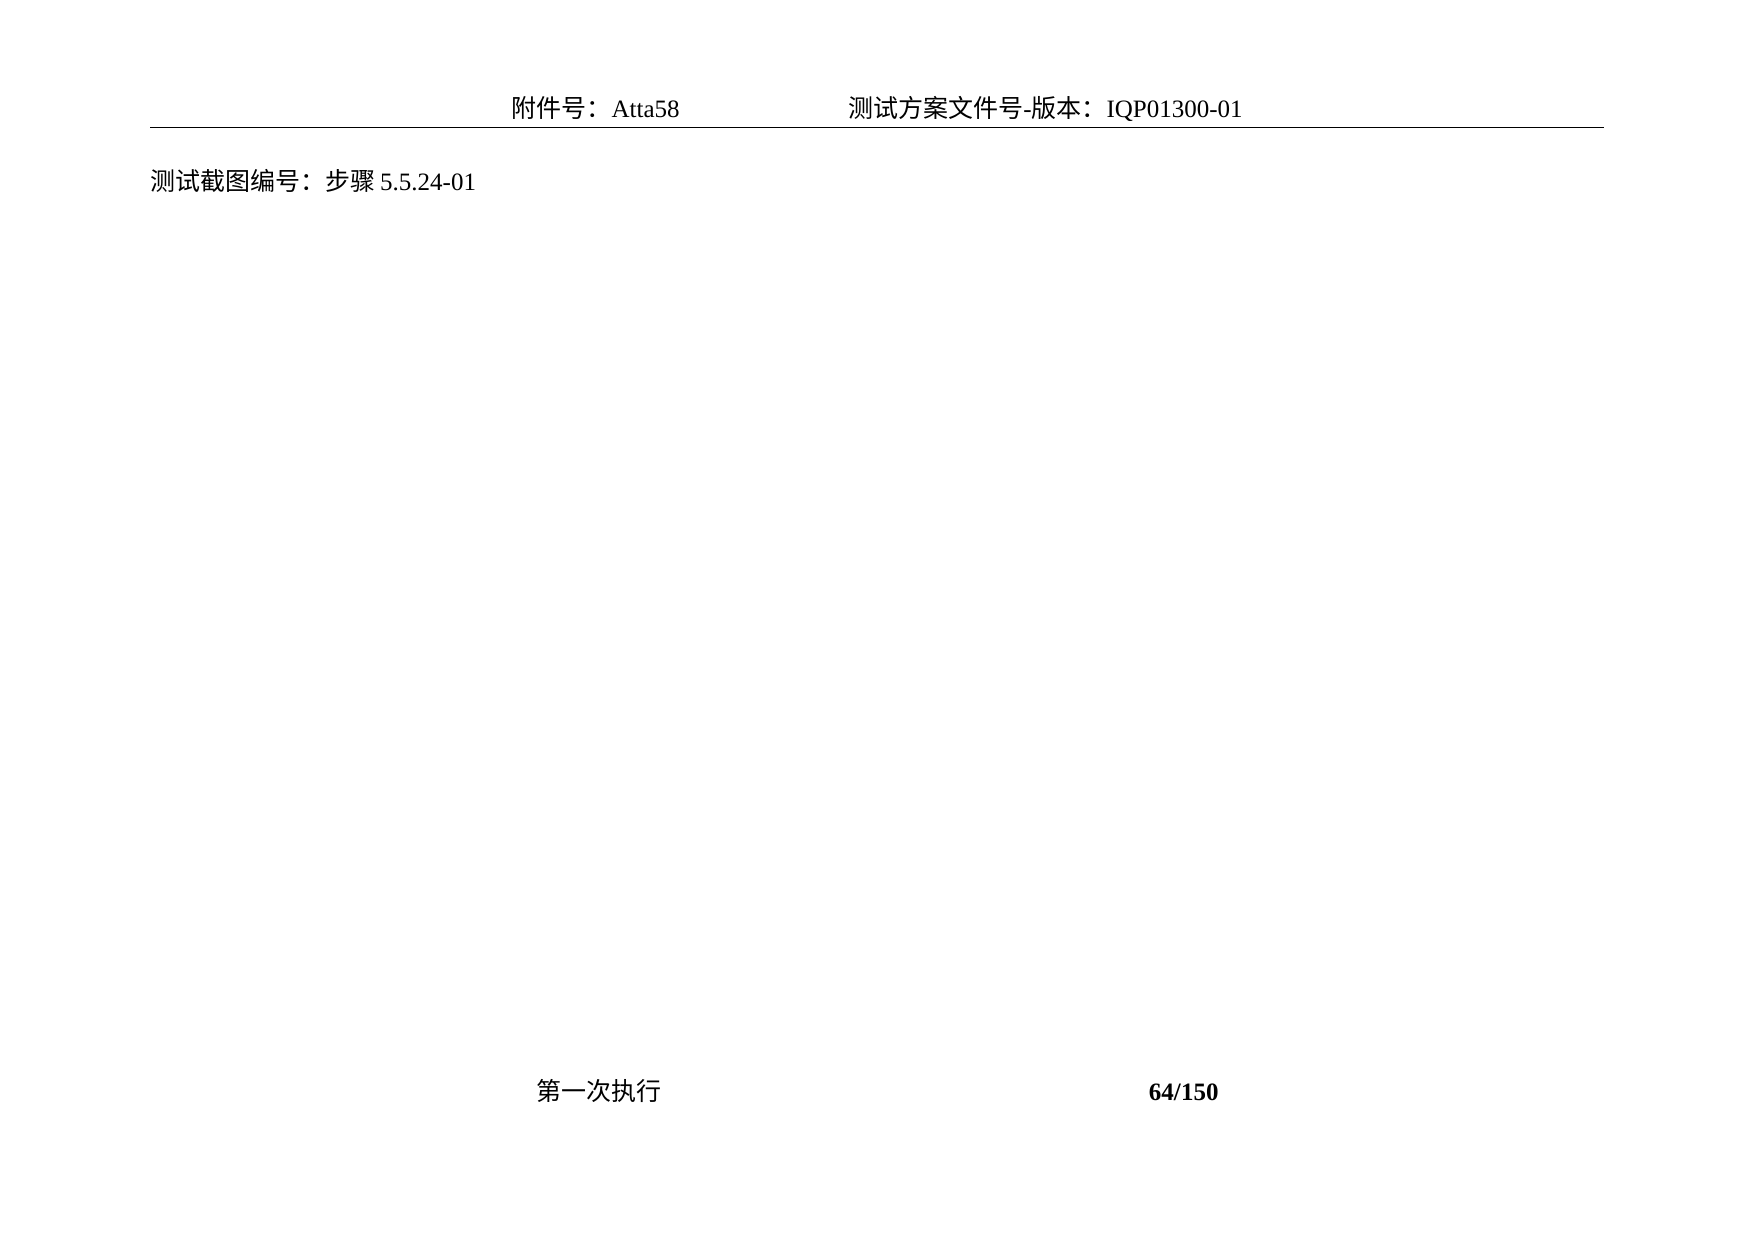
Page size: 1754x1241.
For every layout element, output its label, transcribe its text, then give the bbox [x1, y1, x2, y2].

text 测试截图编号：步骤5.5.24-01 [150, 147, 1604, 212]
